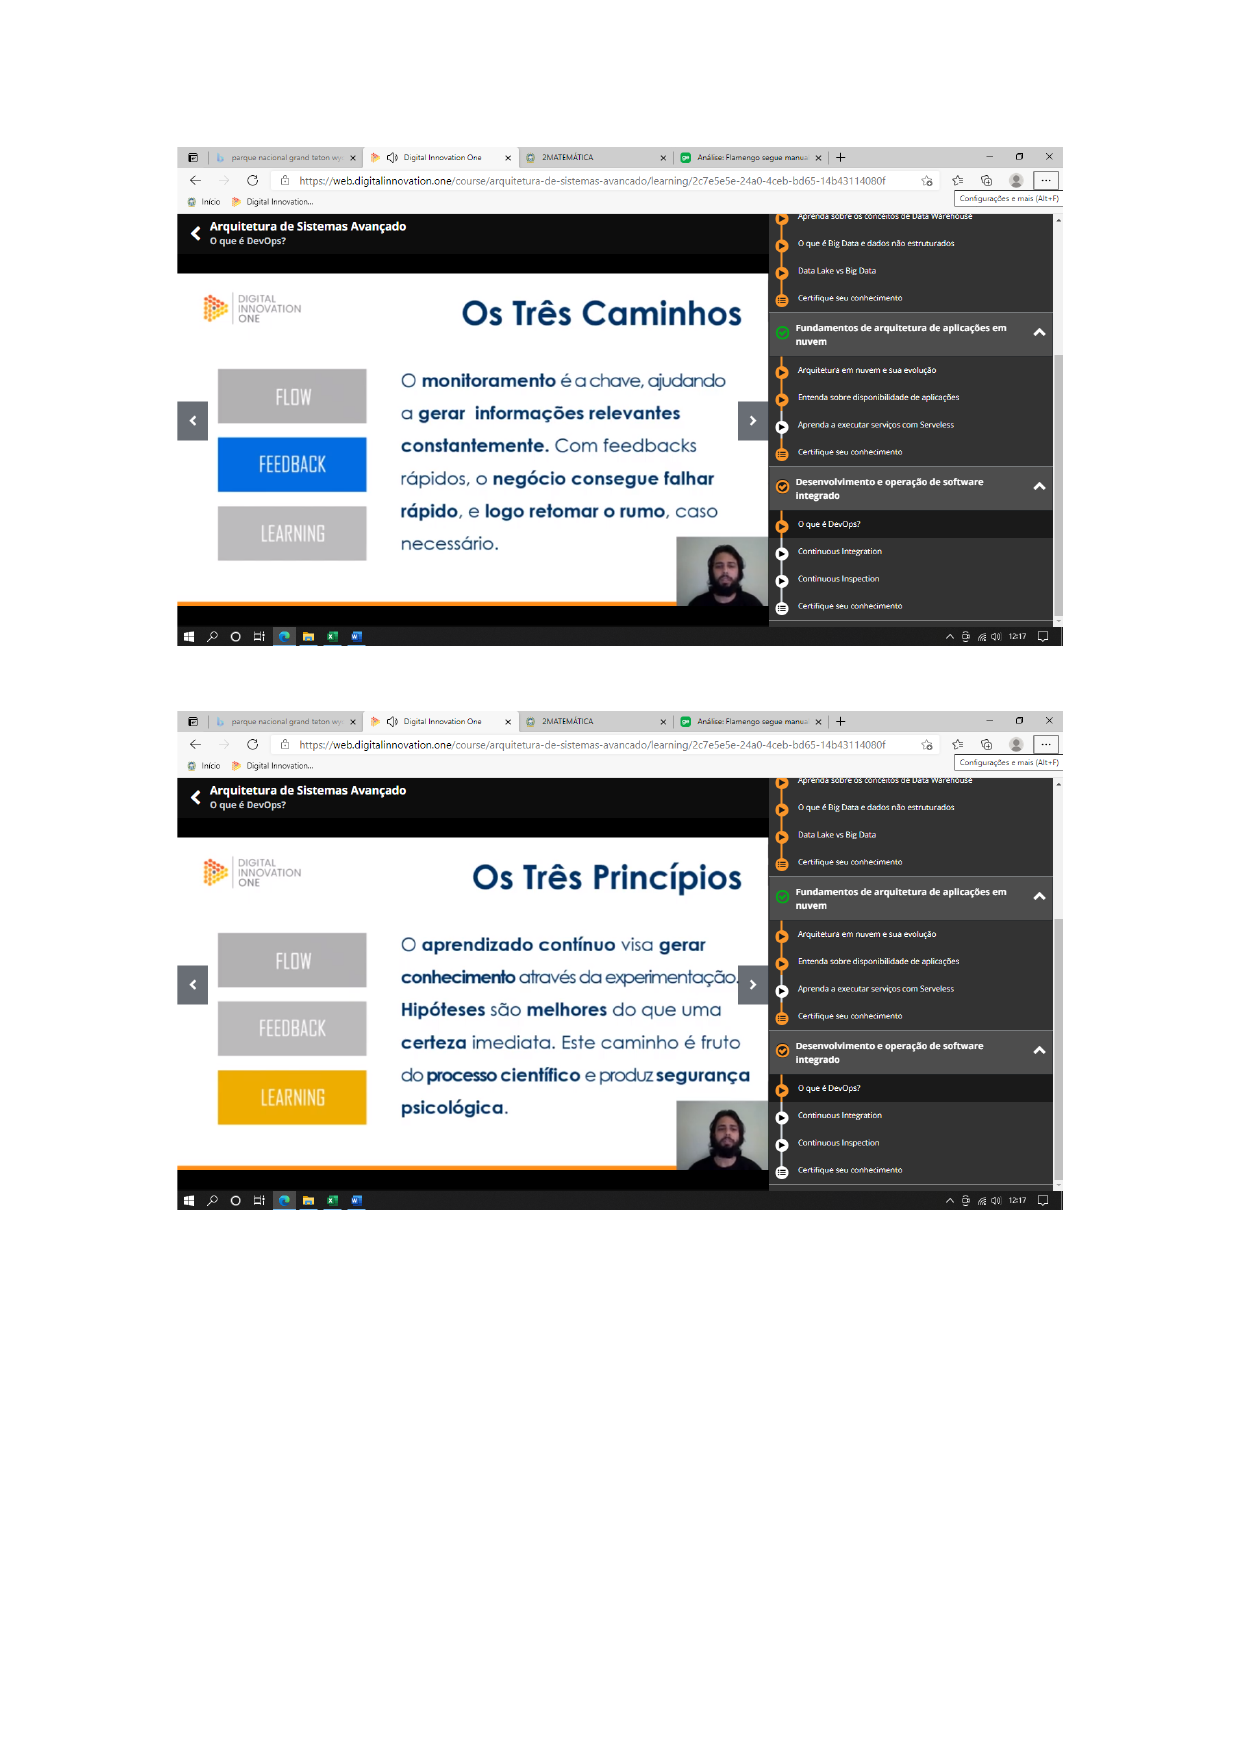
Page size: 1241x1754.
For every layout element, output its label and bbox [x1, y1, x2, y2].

picture [177, 711, 1063, 1210]
picture [177, 147, 1063, 646]
